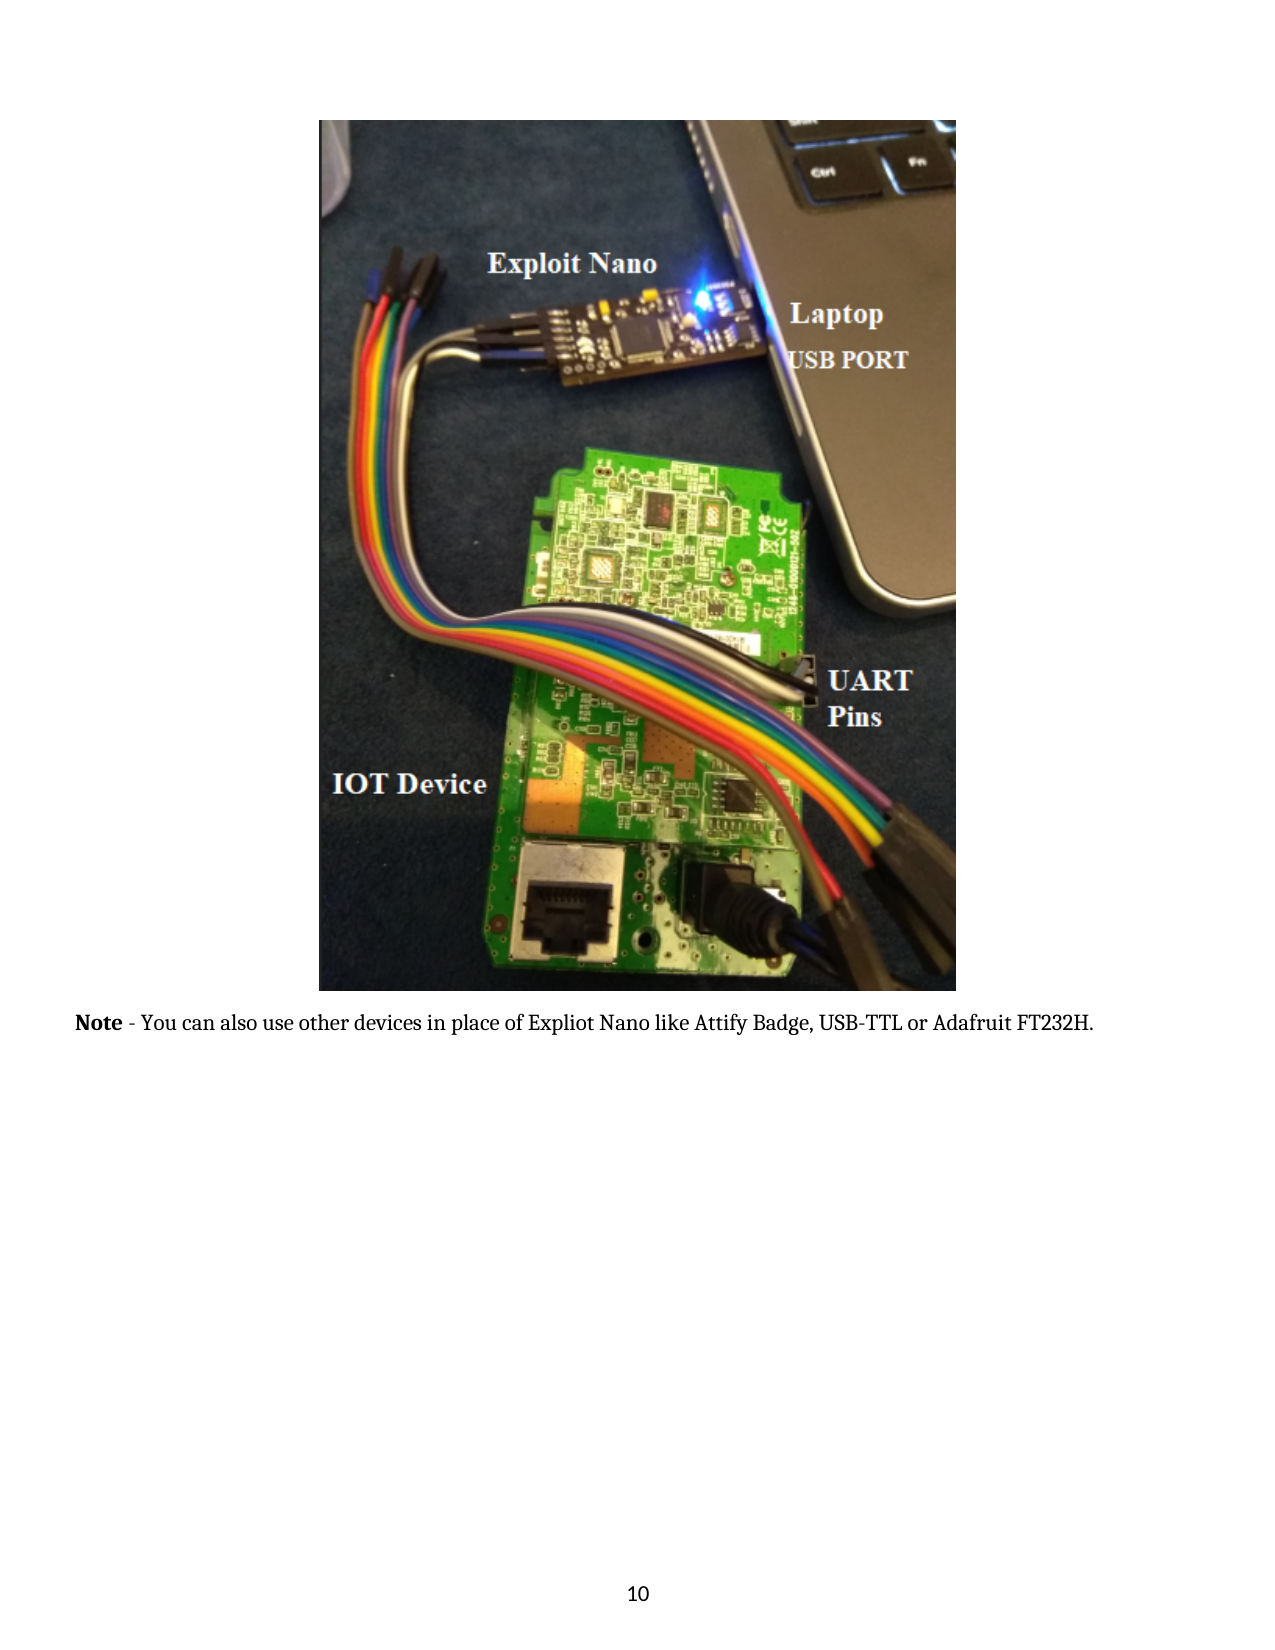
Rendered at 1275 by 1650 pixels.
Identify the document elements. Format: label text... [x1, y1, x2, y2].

picture [319, 120, 956, 991]
text Note - You can also use other devices in place of Expliot Nano like Attify Badge, USB-TTL or Adafruit FT232H. [75, 1009, 1200, 1036]
